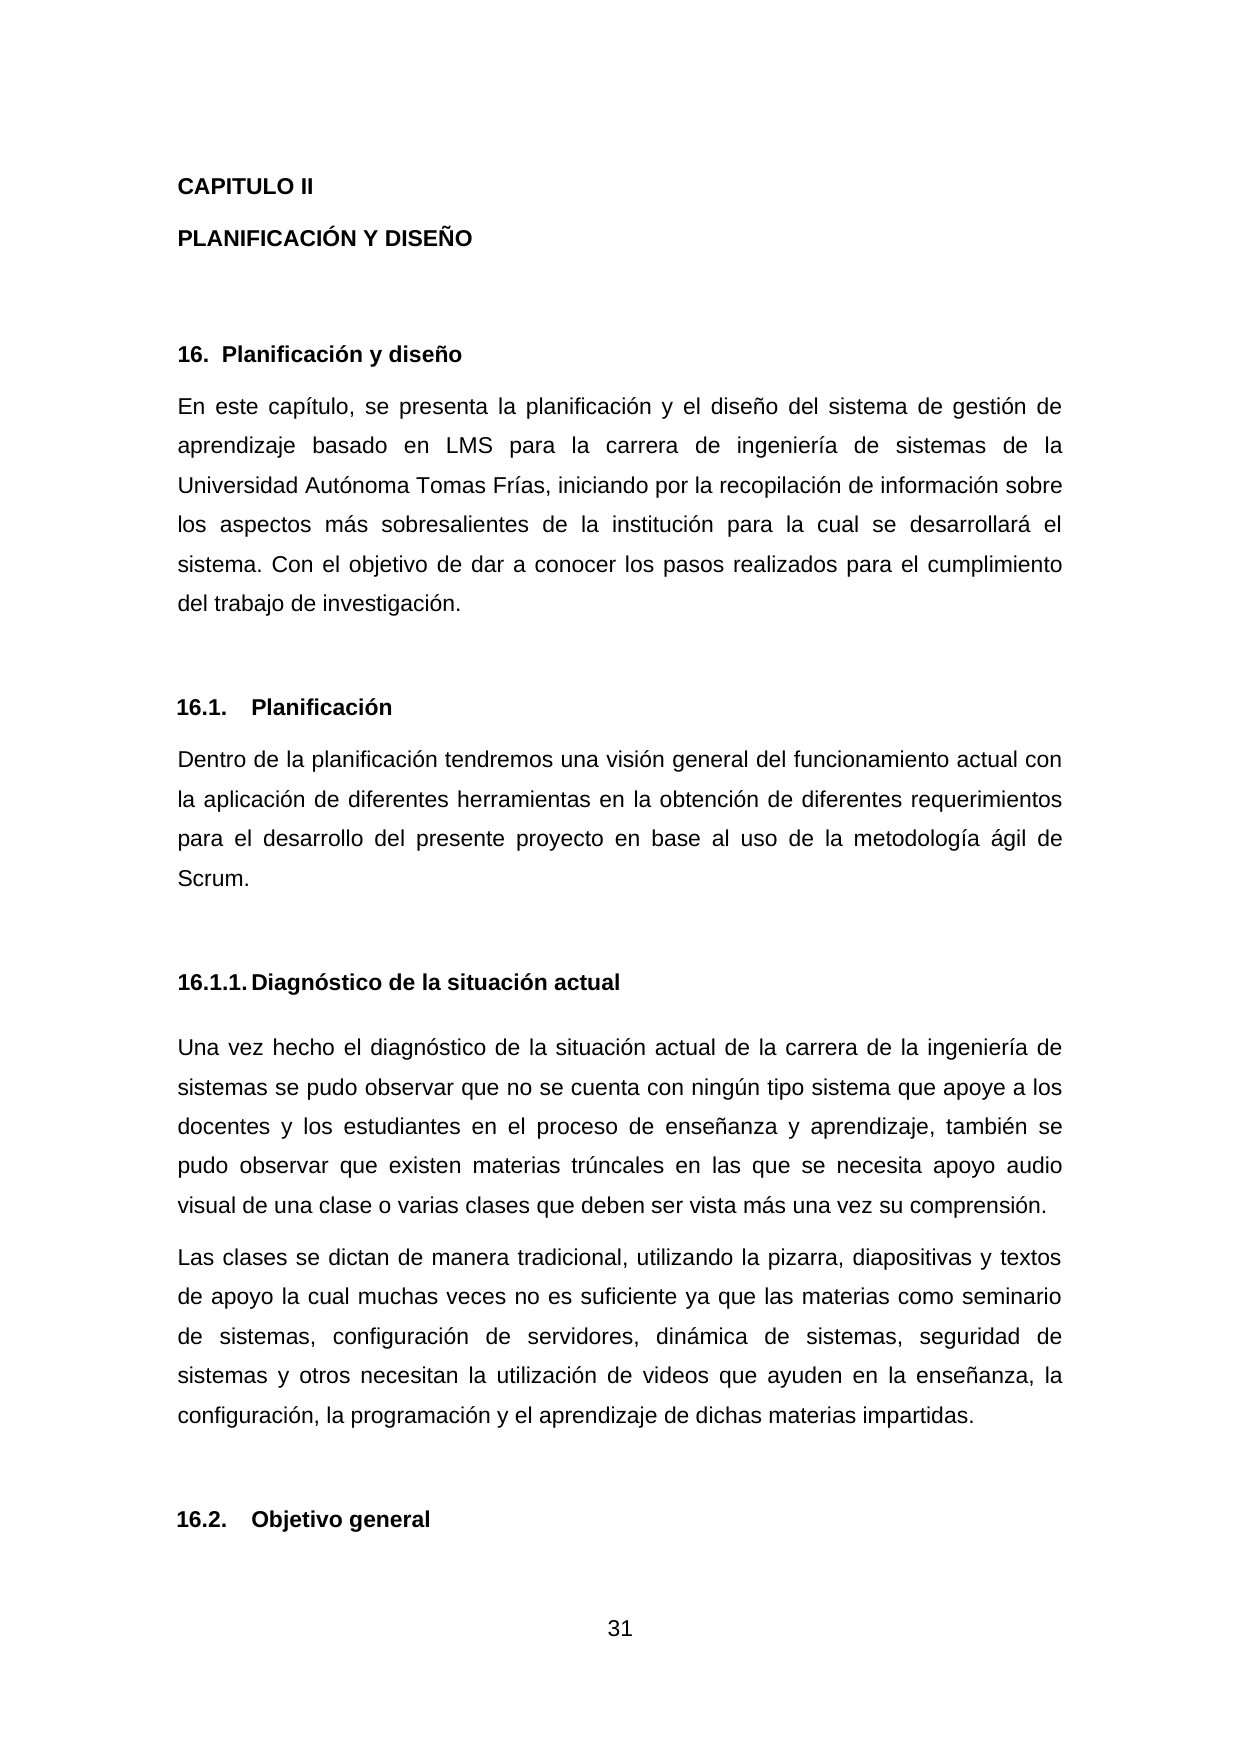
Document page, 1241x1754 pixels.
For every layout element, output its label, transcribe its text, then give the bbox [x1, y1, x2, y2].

subtitle CAPITULO II [177, 173, 1063, 199]
text Una vez hecho el diagnóstico de la situación actual de la carrera de la ingeniería de sistemas se pudo observar que no se cuenta con ningún tipo sistema que apoye a los docentes y los estudiantes en el proceso de enseñanza y aprendizaje, también se pudo observar que existen materias trúncales en las que se necesita apoyo audio visual de una clase o varias clases que deben ser vista más una vez su comprensión. [177, 1034, 1063, 1218]
subtitle Diagnóstico de la situación actual [177, 969, 1063, 995]
subtitle Planificación [176, 694, 1063, 721]
subtitle Planificación y diseño [177, 341, 1063, 367]
text En este capítulo, se presenta la planificación y el diseño del sistema de gestión de aprendizaje basado en LMS para la carrera de ingeniería de sistemas de la Universidad Autónoma Tomas Frías, iniciando por la recopilación de información sobre los aspectos más sobresalientes de la institución para la cual se desarrollará el sistema. Con el objetivo de dar a conocer los pasos realizados para el cumplimiento del trabajo de investigación. [177, 393, 1063, 617]
subtitle Objetivo general [176, 1506, 1063, 1532]
text Dentro de la planificación tendremos una visión general del funcionamiento actual con la aplicación de diferentes herramientas en la obtención de diferentes requerimientos para el desarrollo del presente proyecto en base al uso de la metodología ágil de Scrum. [177, 746, 1063, 891]
text Las clases se dictan de manera tradicional, utilizando la pizarra, diapositivas y textos de apoyo la cual muchas veces no es suficiente ya que las materias como seminario de sistemas, configuración de servidores, dinámica de sistemas, seguridad de sistemas y otros necesitan la utilización de videos que ayuden en la enseñanza, la configuración, la programación y el aprendizaje de dichas materias impartidas. [177, 1244, 1063, 1428]
text PLANIFICACIÓN Y DISEÑO [177, 224, 1063, 251]
